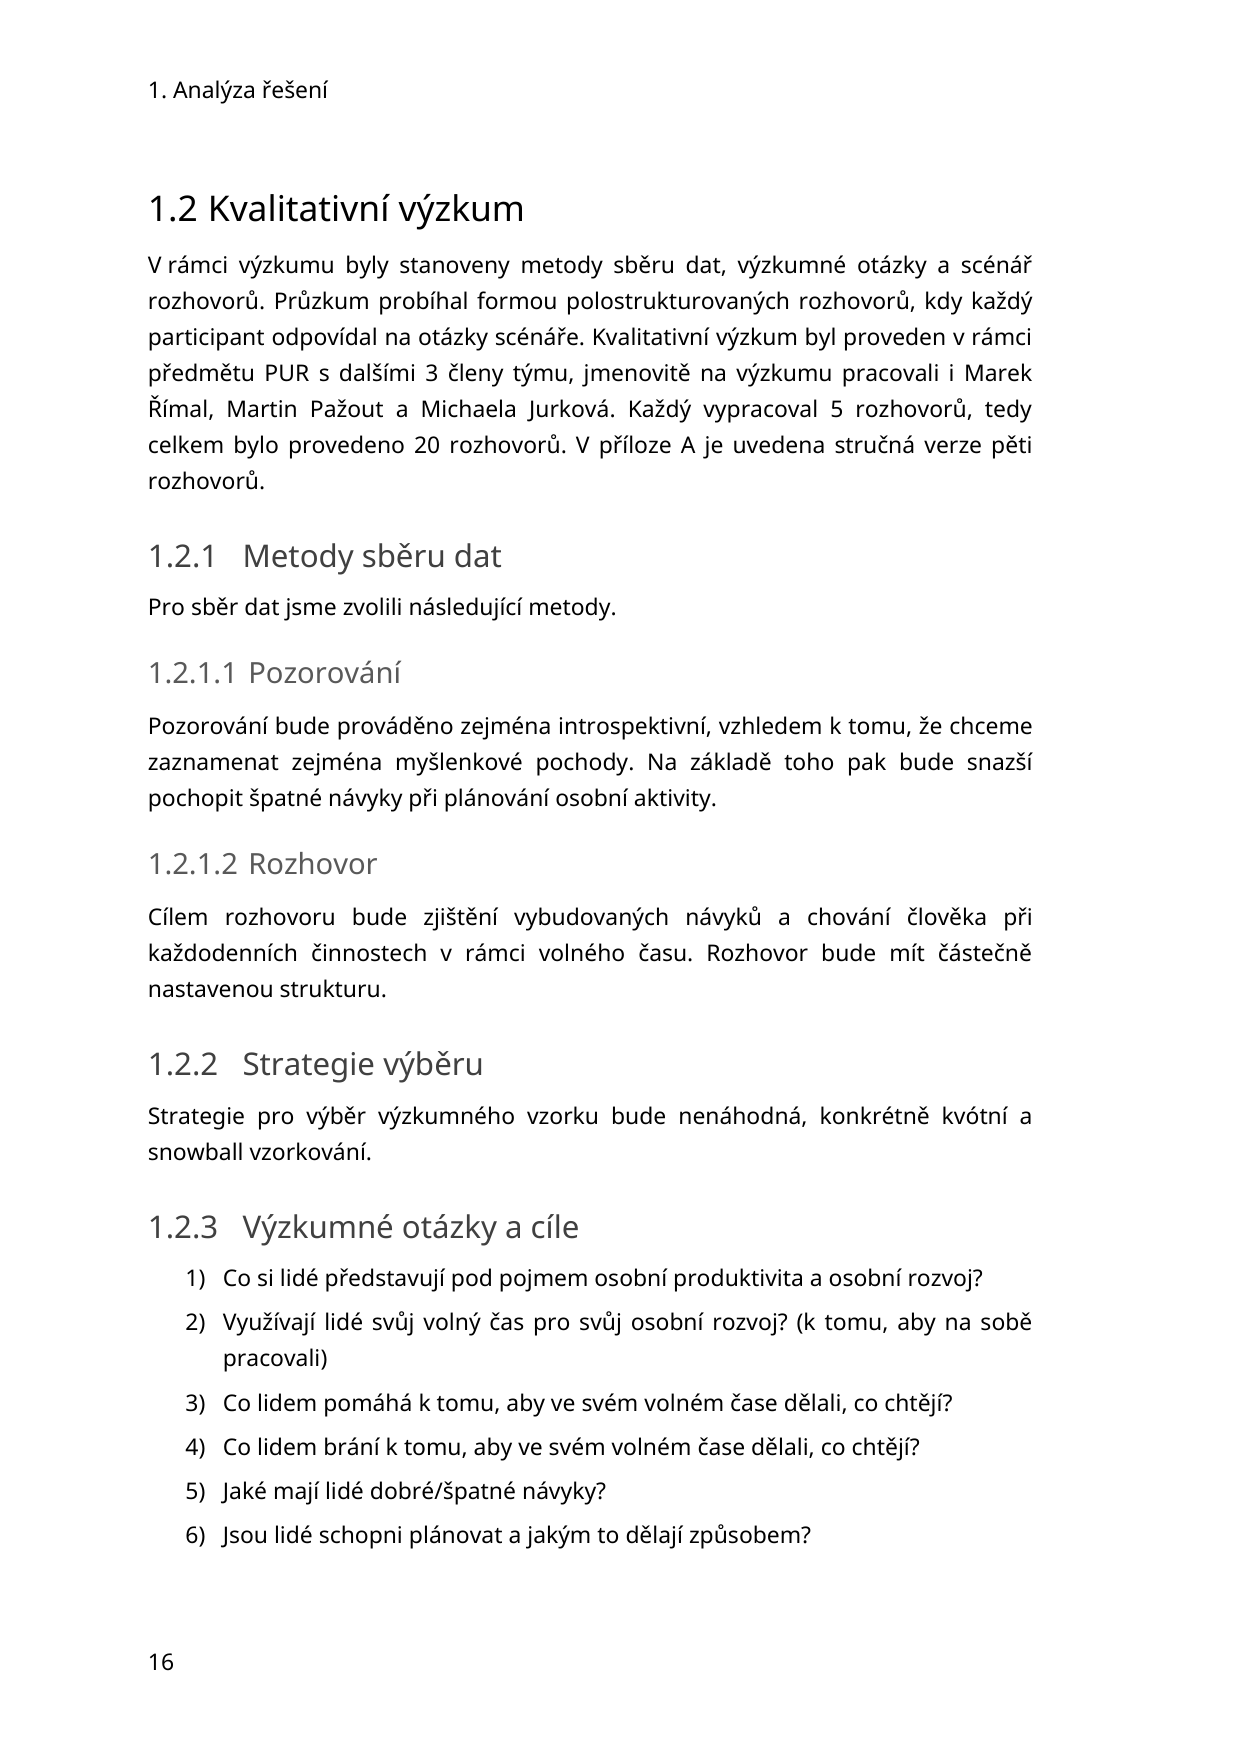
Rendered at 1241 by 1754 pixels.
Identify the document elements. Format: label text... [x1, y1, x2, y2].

subtitle Výzkumné otázky a cíle [148, 1205, 1033, 1247]
text Pozorování bude prováděno zejména introspektivní, vzhledem k tomu, že chceme zaznamenat zejména myšlenkové pochody. Na základě toho pak bude snazší pochopit špatné návyky při plánování osobní aktivity. [148, 710, 1033, 813]
list Co lidem pomáhá k tomu, aby ve svém volném čase dělali, co chtějí? [185, 1387, 1033, 1418]
subtitle Metody sběru dat [148, 534, 1033, 576]
subtitle Kvalitativní výzkum [148, 183, 1033, 231]
subtitle Strategie výběru [148, 1042, 1033, 1085]
text Pro sběr dat jsme zvolili následující metody. [148, 591, 1033, 622]
text V rámci výzkumu byly stanoveny metody sběru dat, výzkumné otázky a scénář rozhovorů. Průzkum probíhal formou polostrukturovaných rozhovorů, kdy každý participant odpovídal na otázky scénáře. Kvalitativní výzkum byl proveden v rámci předmětu PUR s dalšími 3 členy týmu, jmenovitě na výzkumu pracovali i Marek Římal, Martin Pažout a Michaela Jurková. Každý vypracoval 5 rozhovorů, tedy celkem bylo provedeno 20 rozhovorů. V příloze A je uvedena stručná verze pěti rozhovorů. [148, 249, 1033, 496]
text Cílem rozhovoru bude zjištění vybudovaných návyků a chování člověka při každodenních činnostech v rámci volného času. Rozhovor bude mít částečně nastavenou strukturu. [148, 901, 1033, 1004]
subtitle Pozorování [148, 652, 1033, 692]
list Co si lidé představují pod pojmem osobní produktivita a osobní rozvoj? [185, 1262, 1033, 1293]
list Co lidem brání k tomu, aby ve svém volném čase dělali, co chtějí? [185, 1431, 1033, 1462]
list Jsou lidé schopni plánovat a jakým to dělají způsobem? [185, 1519, 1033, 1551]
subtitle Rozhovor [148, 843, 1033, 883]
list Jaké mají lidé dobré/špatné návyky? [185, 1475, 1033, 1506]
text Strategie pro výběr výzkumného vzorku bude nenáhodná, konkrétně kvótní a snowball vzorkování. [148, 1099, 1033, 1167]
list Využívají lidé svůj volný čas pro svůj osobní rozvoj? (k tomu, aby na sobě pracovali) [185, 1306, 1033, 1373]
